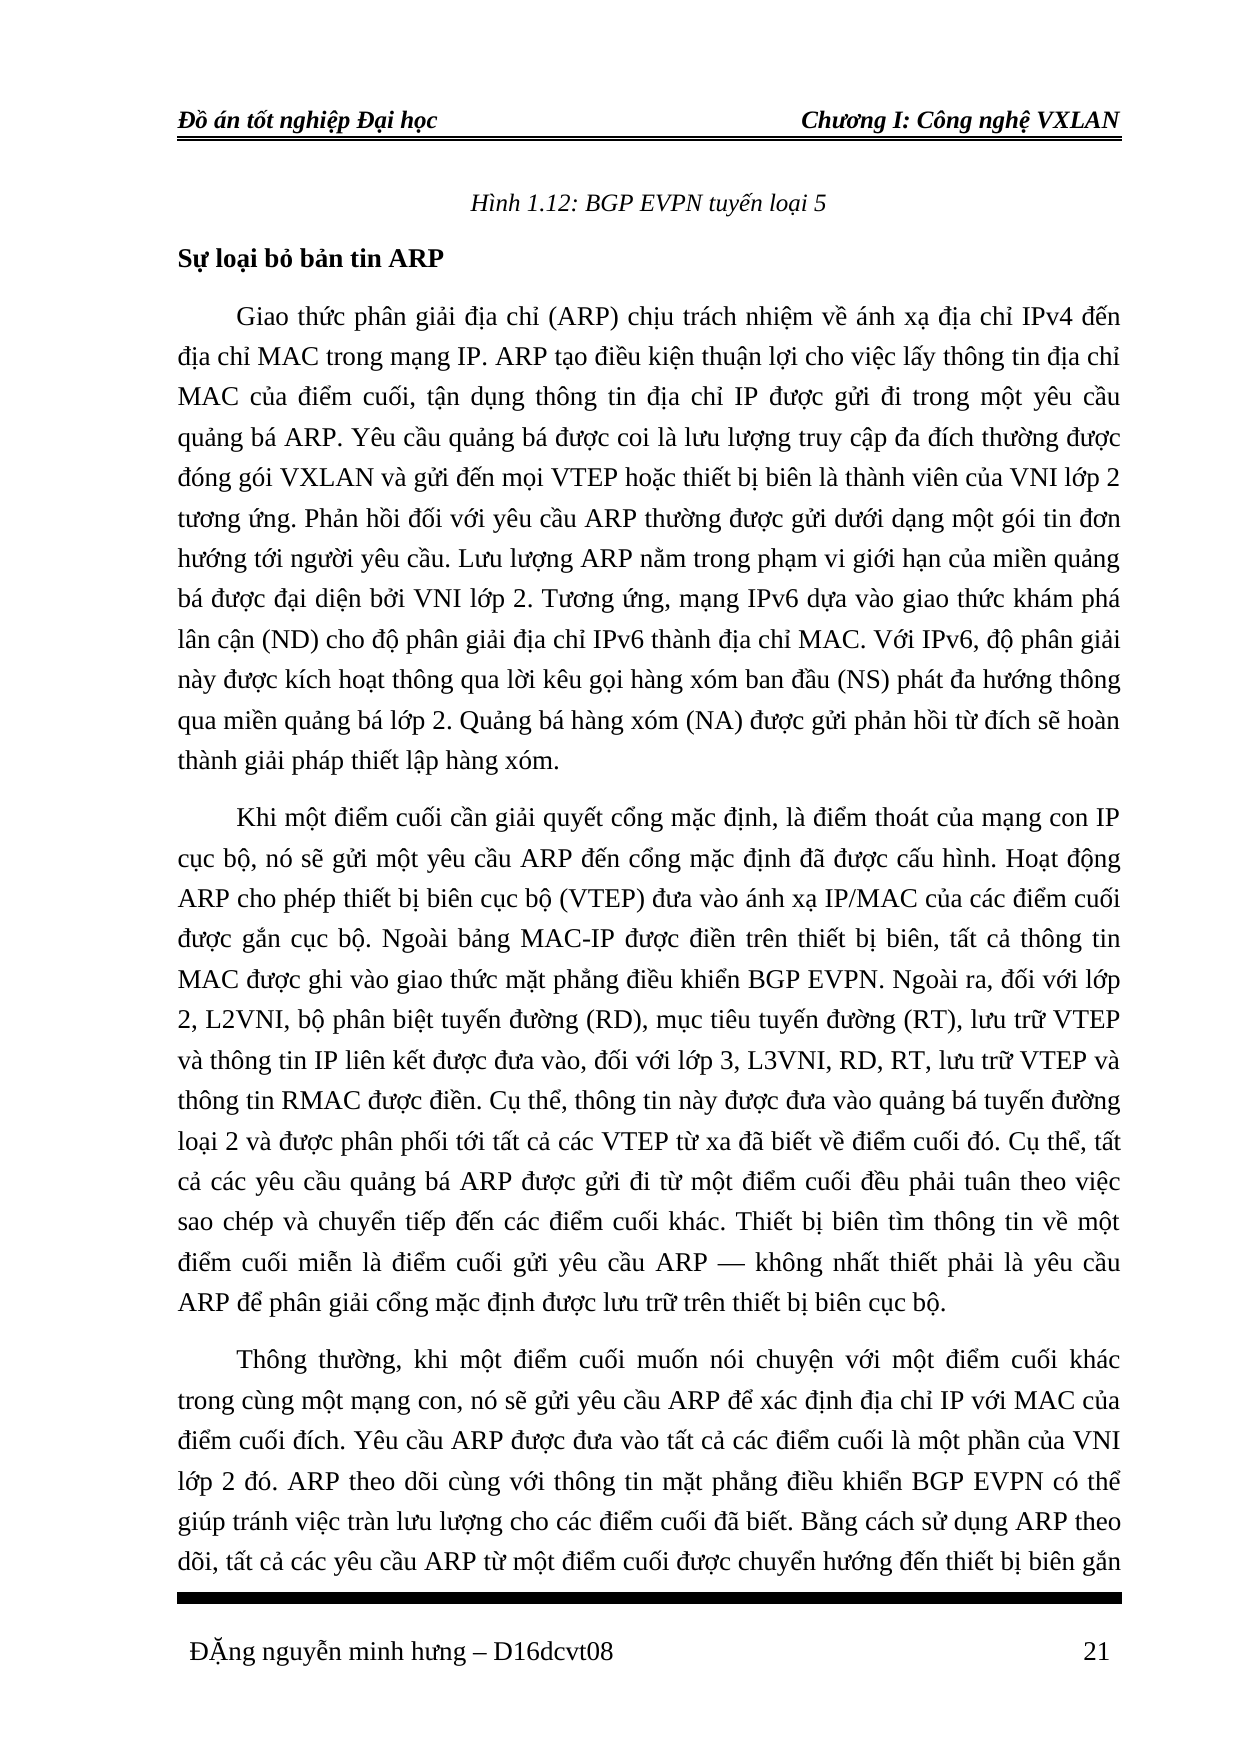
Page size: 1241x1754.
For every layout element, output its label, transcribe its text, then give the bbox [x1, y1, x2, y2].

text Khi một điểm cuối cần giải quyết cổng mặc định, là điểm thoát của mạng con IP cục bộ, nó sẽ gửi một yêu cầu ARP đến cổng mặc định đã được cấu hình. Hoạt động ARP cho phép thiết bị biên cục bộ (VTEP) đưa vào ánh xạ IP/MAC của các điểm cuối được gắn cục bộ. Ngoài bảng MAC-IP được điền trên thiết bị biên, tất cả thông tin MAC được ghi vào giao thức mặt phẳng điều khiển BGP EVPN. Ngoài ra, đối với lớp 2, L2VNI, bộ phân biệt tuyến đường (RD), mục tiêu tuyến đường (RT), lưu trữ VTEP và thông tin IP liên kết được đưa vào, đối với lớp 3, L3VNI, RD, RT, lưu trữ VTEP và thông tin RMAC được điền. Cụ thể, thông tin này được đưa vào quảng bá tuyến đường loại 2 và được phân phối tới tất cả các VTEP từ xa đã biết về điểm cuối đó. Cụ thể, tất cả các yêu cầu quảng bá ARP được gửi đi từ một điểm cuối đều phải tuân theo việc sao chép và chuyển tiếp đến các điểm cuối khác. Thiết bị biên tìm thông tin về một điểm cuối miễn là điểm cuối gửi yêu cầu ARP — không nhất thiết phải là yêu cầu ARP để phân giải cổng mặc định được lưu trữ trên thiết bị biên cục bộ. [177, 801, 1122, 1317]
text Giao thức phân giải địa chỉ (ARP) chịu trách nhiệm về ánh xạ địa chỉ IPv4 đến địa chỉ MAC trong mạng IP. ARP tạo điều kiện thuận lợi cho việc lấy thông tin địa chỉ MAC của điểm cuối, tận dụng thông tin địa chỉ IP được gửi đi trong một yêu cầu quảng bá ARP. Yêu cầu quảng bá được coi là lưu lượng truy cập đa đích thường được đóng gói VXLAN và gửi đến mọi VTEP hoặc thiết bị biên là thành viên của VNI lớp 2 tương ứng. Phản hồi đối với yêu cầu ARP thường được gửi dưới dạng một gói tin đơn hướng tới người yêu cầu. Lưu lượng ARP nằm trong phạm vi giới hạn của miền quảng bá được đại diện bởi VNI lớp 2. Tương ứng, mạng IPv6 dựa vào giao thức khám phá lân cận (ND) cho độ phân giải địa chỉ IPv6 thành địa chỉ MAC. Với IPv6, độ phân giải này được kích hoạt thông qua lời kêu gọi hàng xóm ban đầu (NS) phát đa hướng thông qua miền quảng bá lớp 2. Quảng bá hàng xóm (NA) được gửi phản hồi từ đích sẽ hoàn thành giải pháp thiết lập hàng xóm. [177, 299, 1122, 775]
subtitle Hình 1.12: BGP EVPN tuyến loại 5 [177, 188, 1122, 217]
text Sự loại bỏ bản tin ARP [177, 242, 1122, 274]
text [177, 1343, 1122, 1577]
